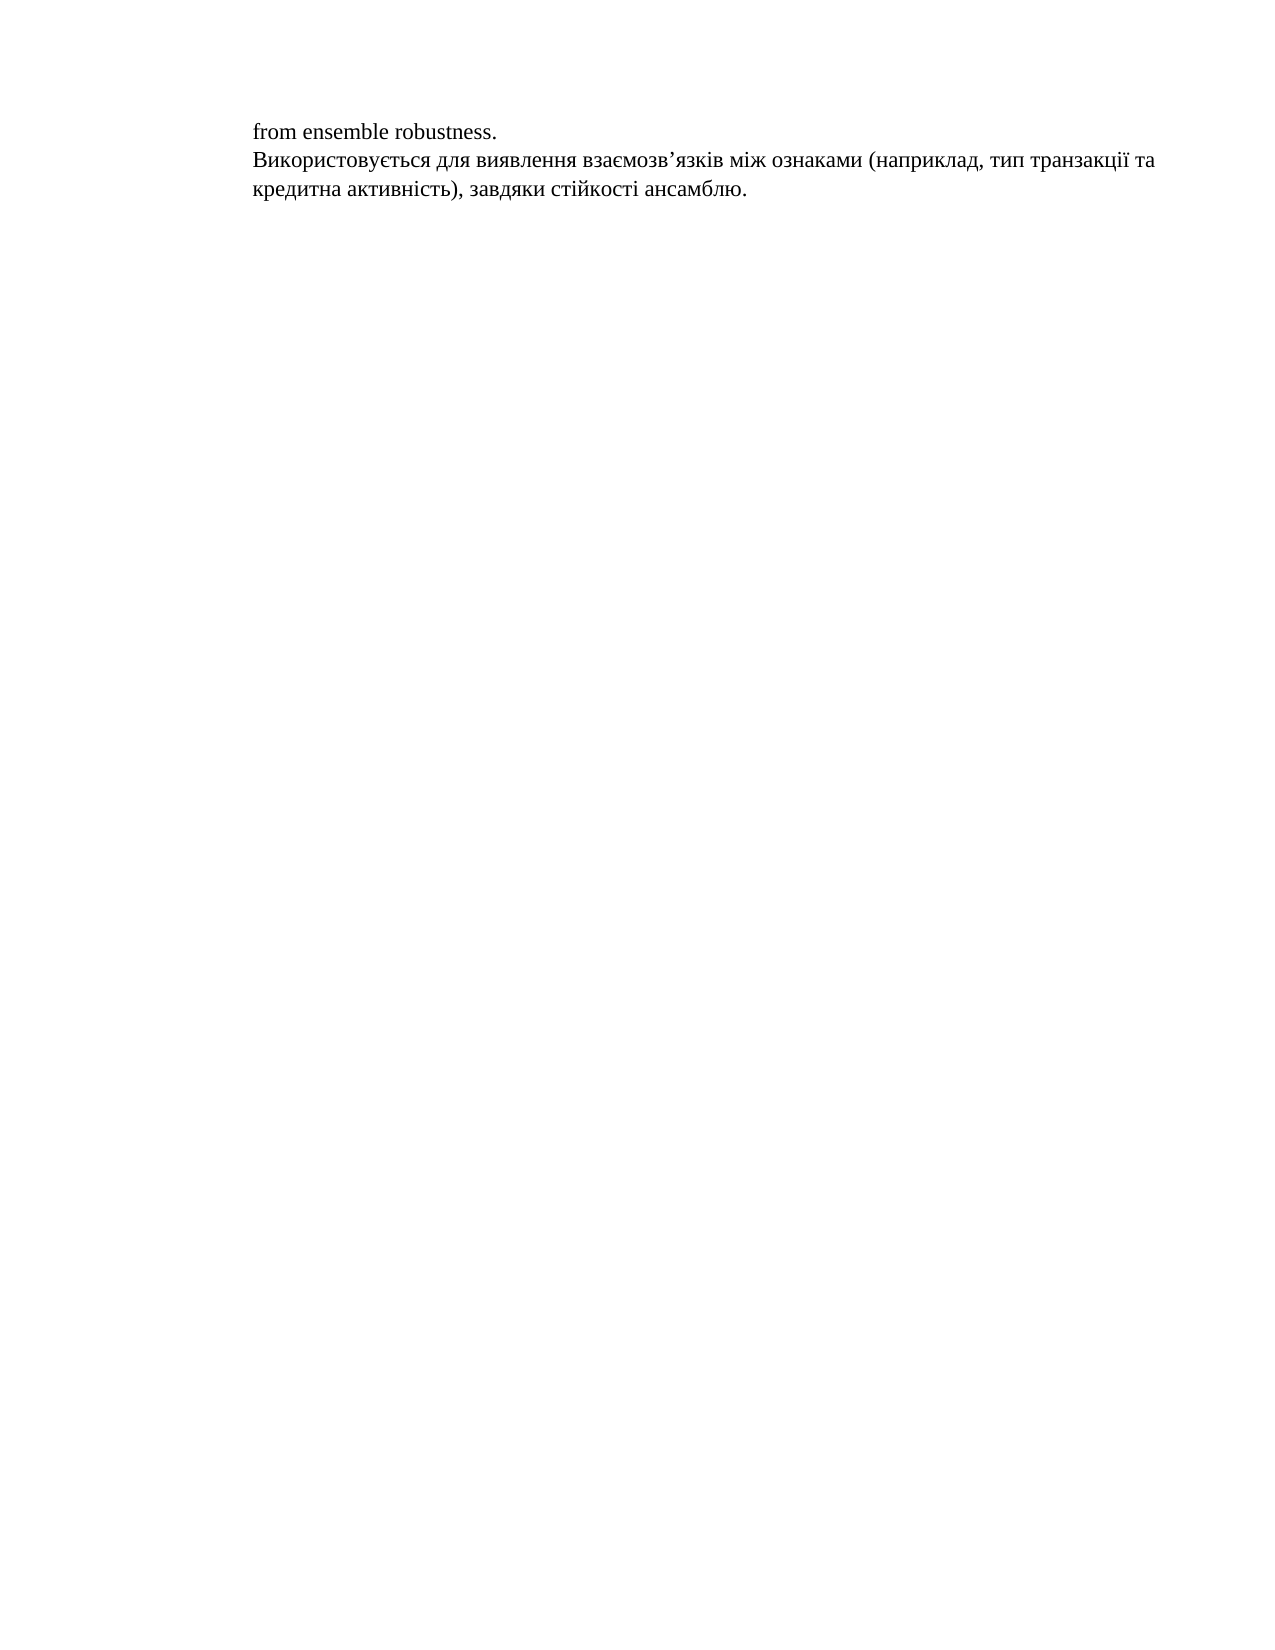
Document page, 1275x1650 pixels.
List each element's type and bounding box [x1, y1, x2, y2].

list [215, 118, 1186, 201]
